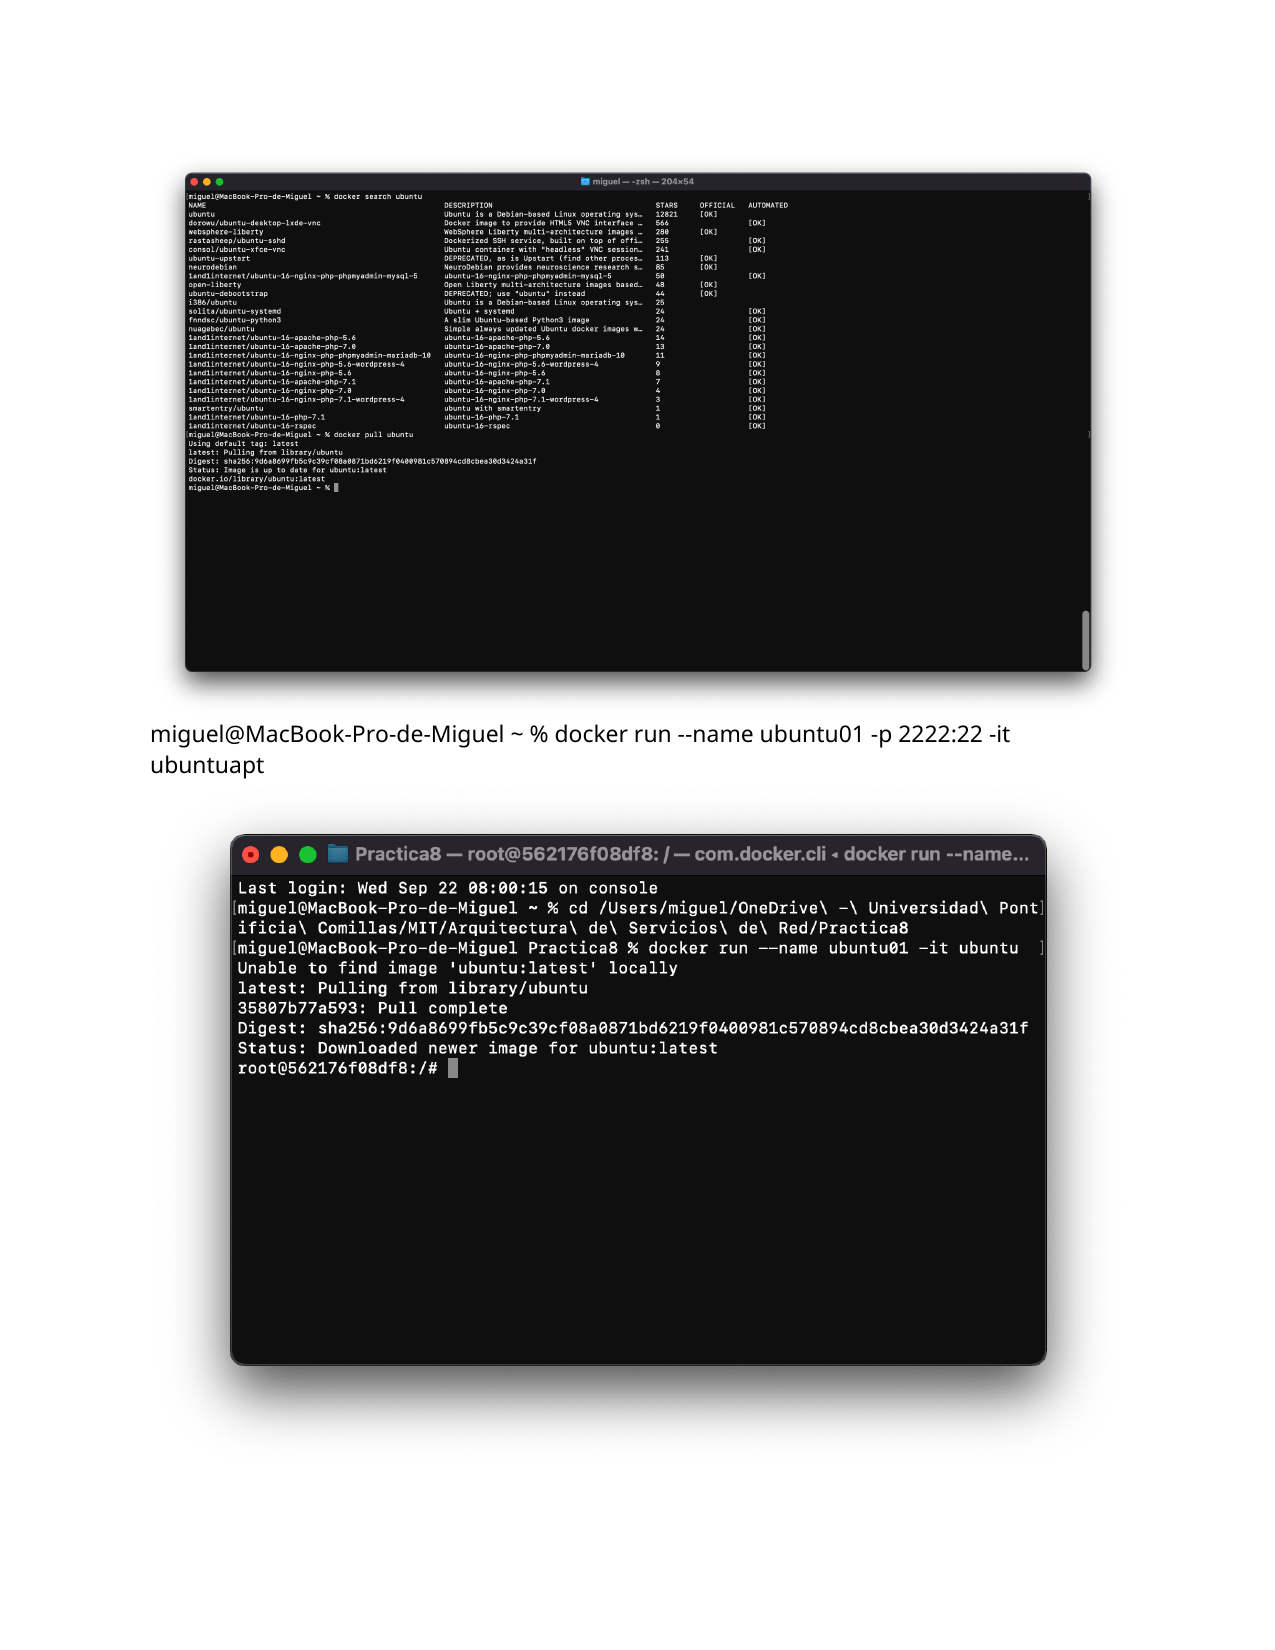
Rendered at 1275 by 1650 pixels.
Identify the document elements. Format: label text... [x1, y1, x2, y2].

text miguel@MacBook-Pro-de-Miguel ~ % docker run --name ubuntu01 -p 2222:22 -it ubuntuapt [150, 718, 1125, 780]
picture [150, 150, 1125, 718]
picture [150, 780, 1125, 1471]
